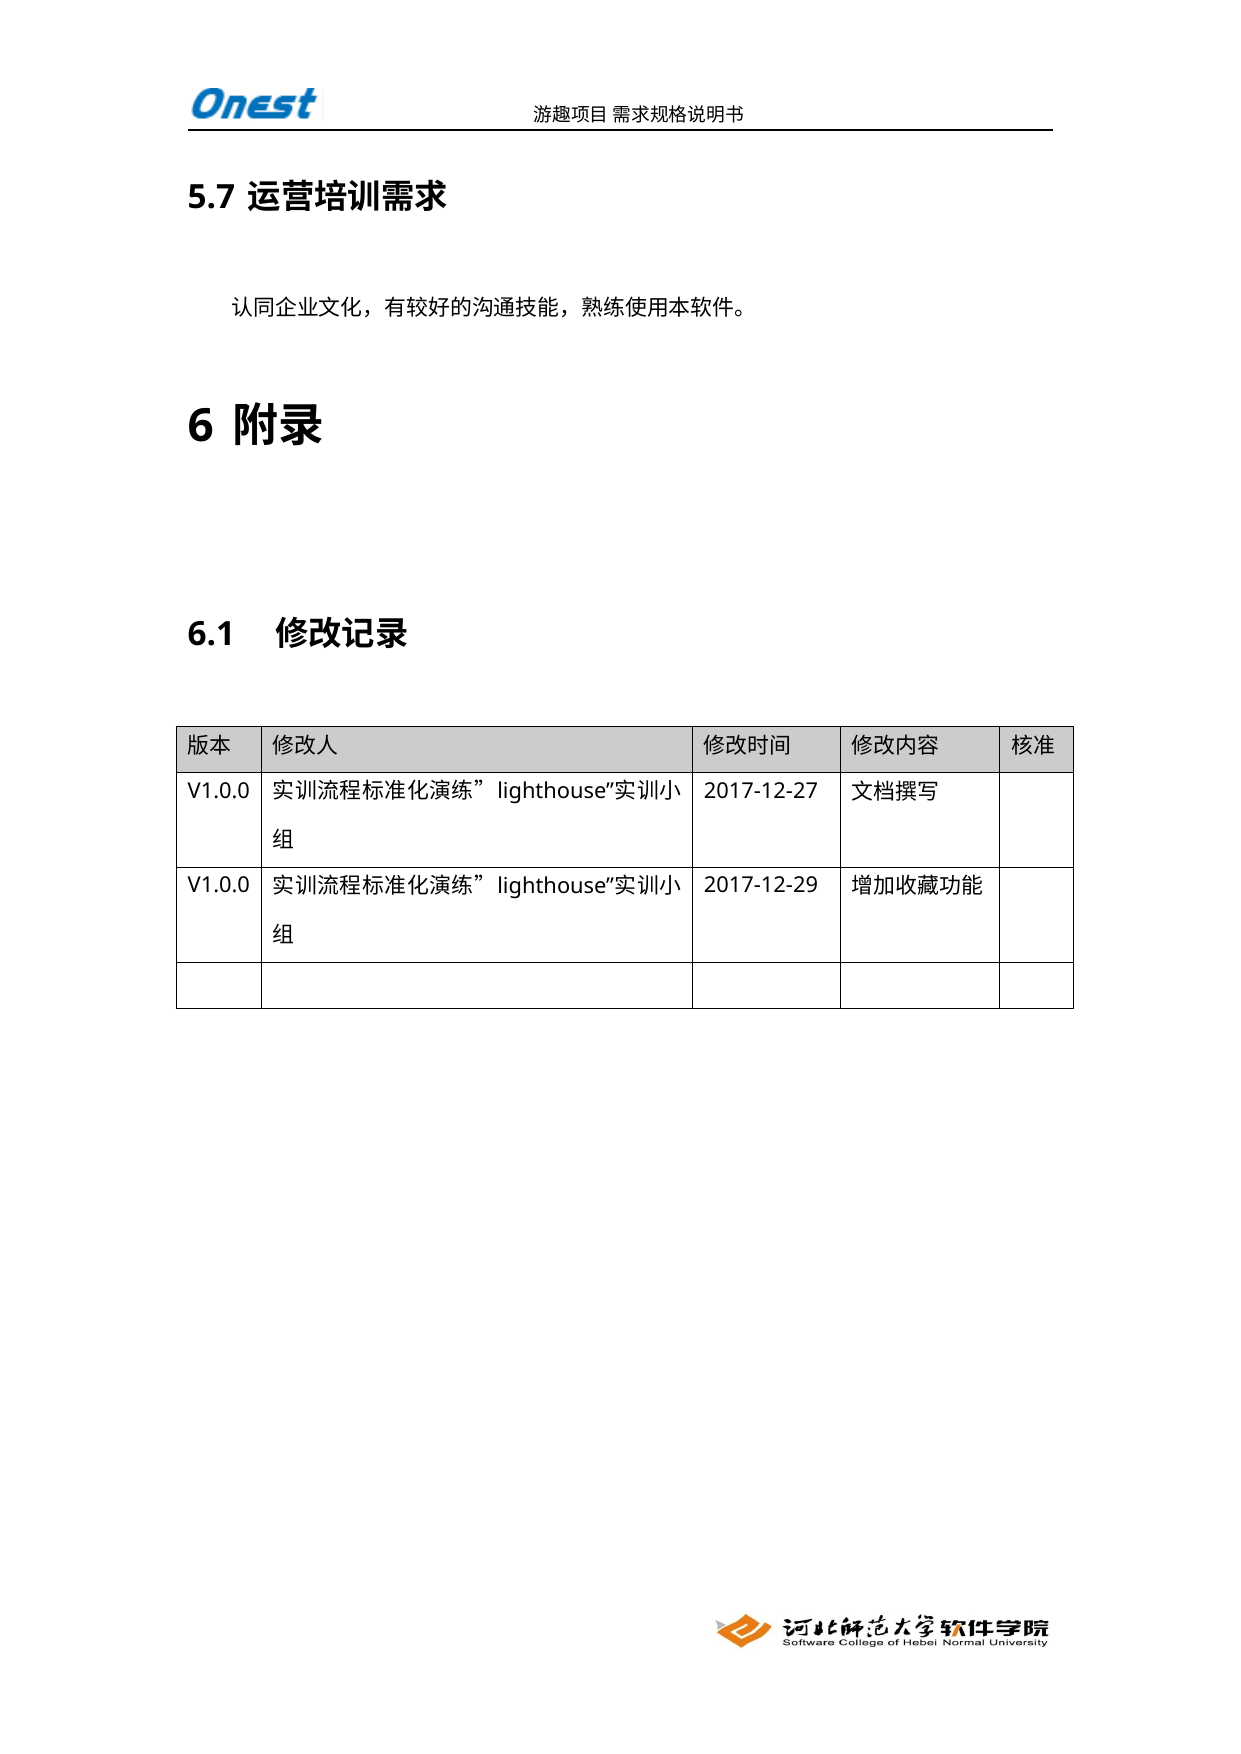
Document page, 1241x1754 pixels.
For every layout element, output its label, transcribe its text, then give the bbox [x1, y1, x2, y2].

table_cell [841, 963, 999, 1008]
table_cell 文档撰写 [841, 773, 999, 867]
table_cell [693, 963, 840, 1008]
table_header 核准 [1000, 727, 1073, 772]
picture [710, 1611, 1053, 1651]
table_cell [1000, 963, 1073, 1008]
table_header 修改内容 [841, 727, 999, 772]
table_cell [1000, 773, 1073, 867]
table_header 修改人 [262, 727, 692, 772]
table_cell 2017-12-27 [693, 773, 840, 867]
table_header 修改时间 [693, 727, 840, 772]
subtitle 修改记录 [187, 599, 1053, 664]
table_cell 2017-12-29 [693, 868, 840, 962]
table_cell [177, 963, 261, 1008]
text 认同企业文化，有较好的沟通技能，熟练使用本软件。 [187, 289, 1053, 322]
table_cell 实训流程标准化演练”lighthouse”实训小组 [262, 773, 692, 867]
table_cell V1.0.0 [177, 773, 261, 867]
table_header 版本 [177, 727, 261, 772]
table_cell [1000, 868, 1073, 962]
table_cell V1.0.0 [177, 868, 261, 962]
subtitle 附录 [187, 373, 1053, 471]
table_cell 增加收藏功能 [841, 868, 999, 962]
subtitle 运营培训需求 [187, 162, 1053, 227]
table_cell [262, 963, 692, 1008]
table_cell 实训流程标准化演练”lighthouse”实训小组 [262, 868, 692, 962]
picture [187, 88, 324, 122]
